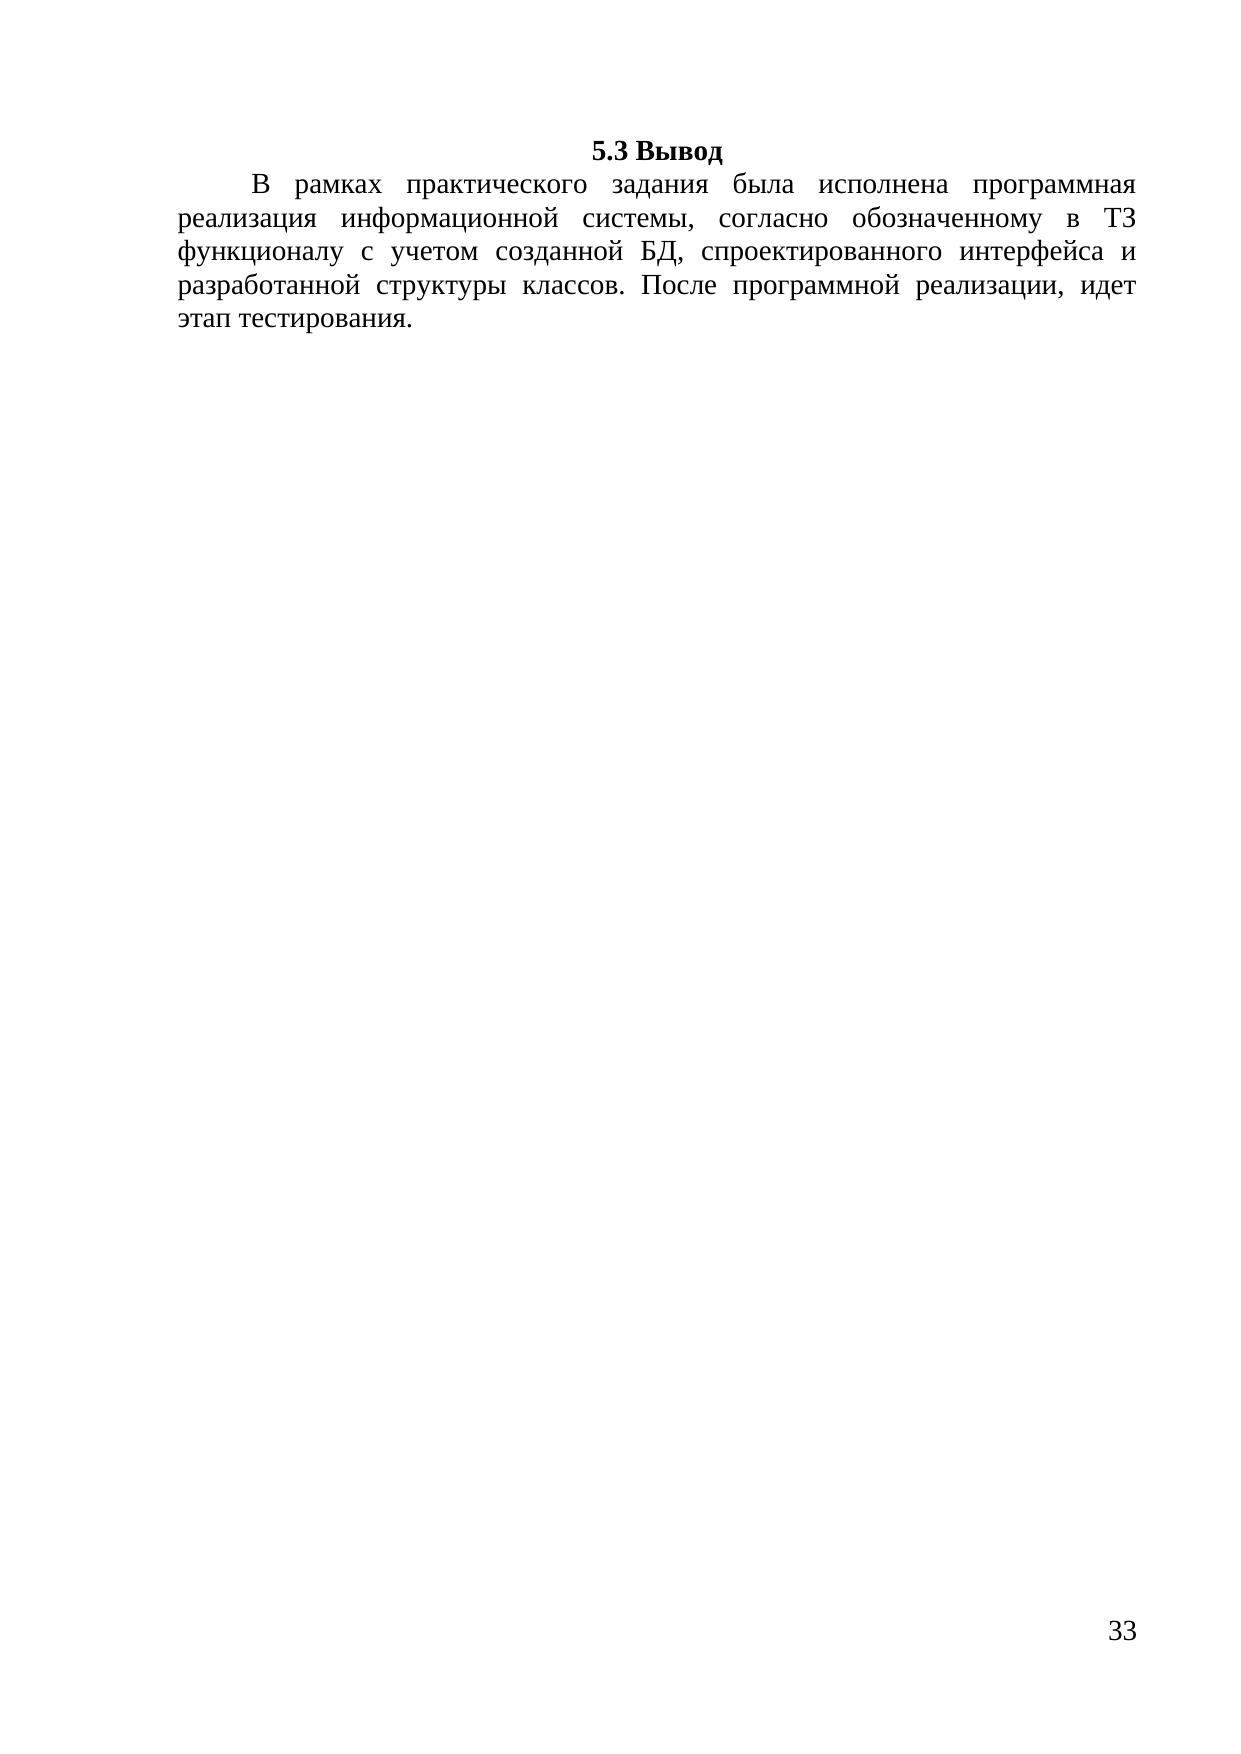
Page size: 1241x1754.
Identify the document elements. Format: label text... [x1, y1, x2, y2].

subtitle 5.3 Вывод [177, 133, 1137, 166]
text В рамках практического задания была исполнена программная реализация информационной системы, согласно обозначенному в ТЗ функционалу с учетом созданной БД, спроектированного интерфейса и разработанной структуры классов. После программной реализации, идет этап тестирования. [177, 166, 1137, 334]
